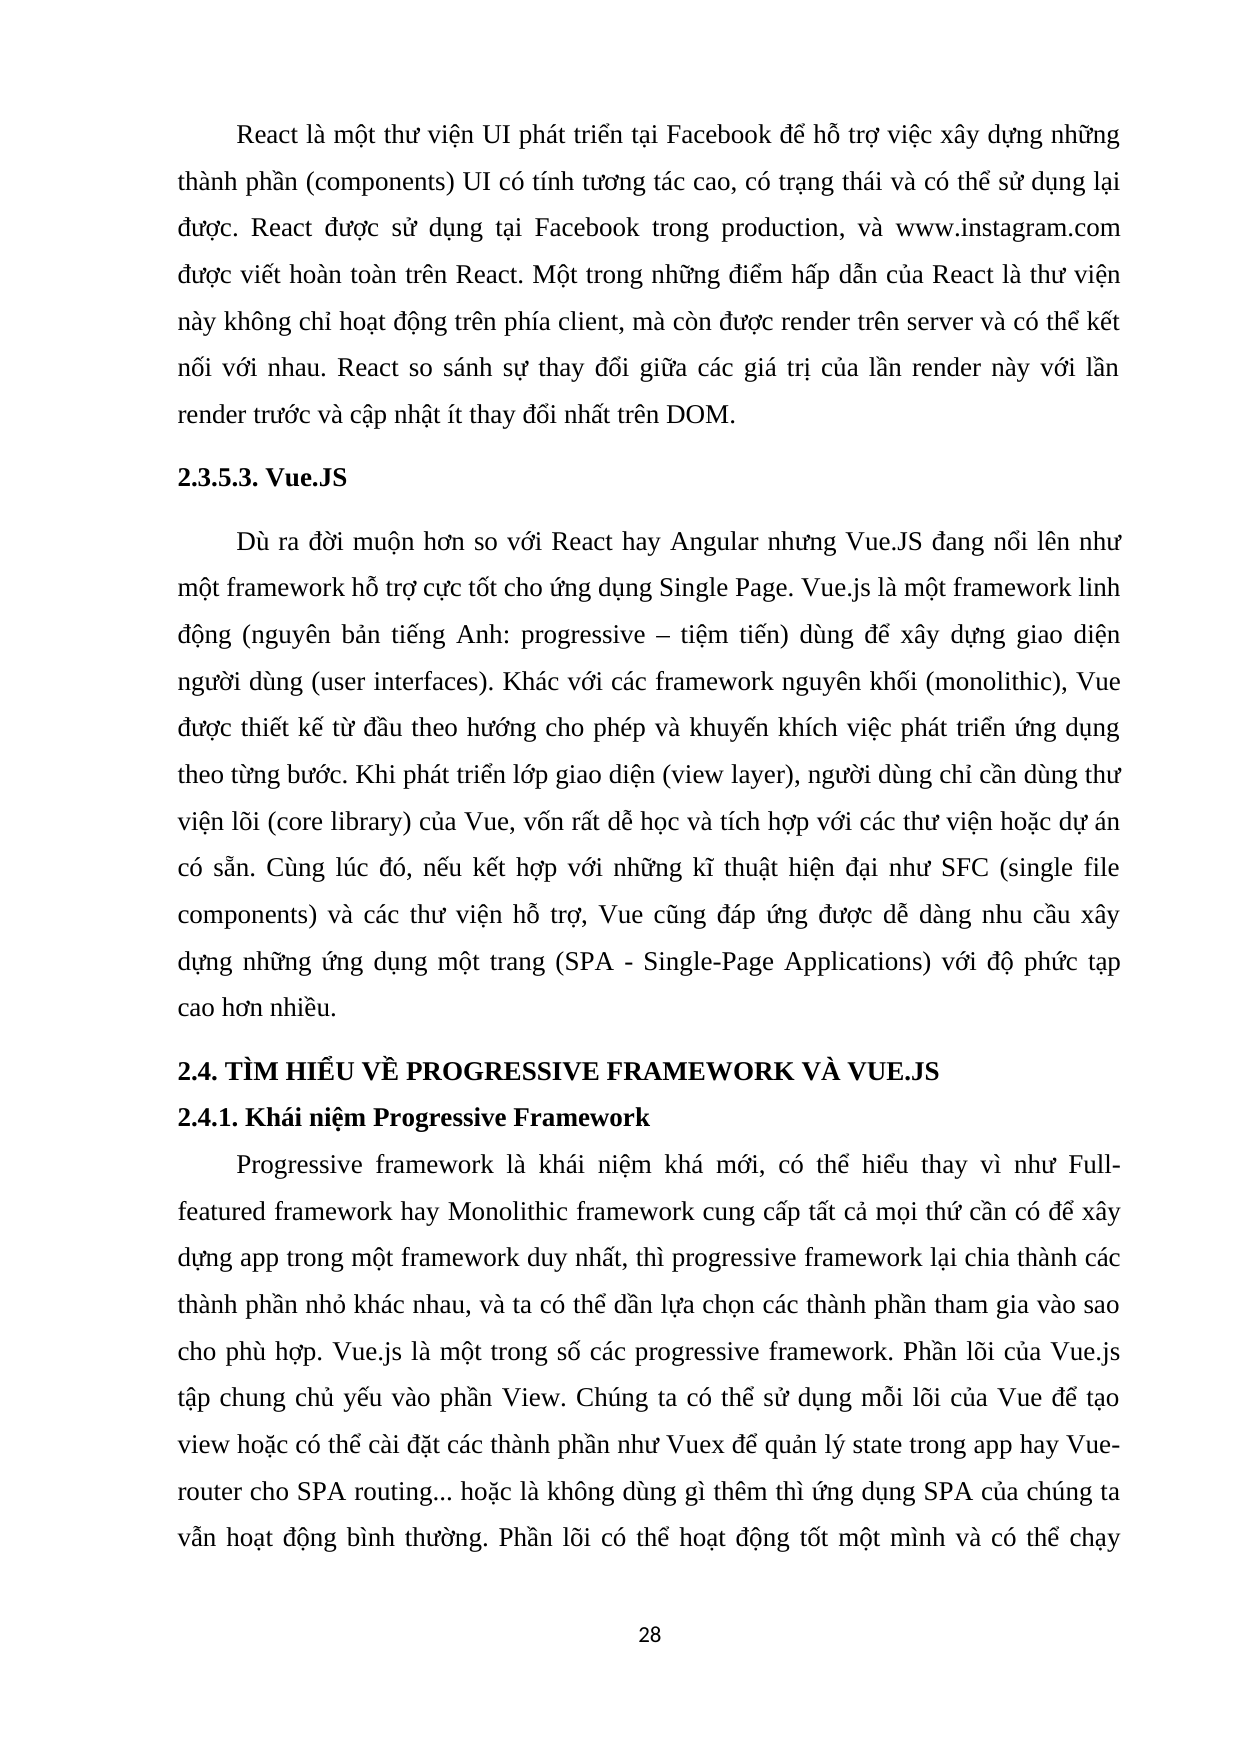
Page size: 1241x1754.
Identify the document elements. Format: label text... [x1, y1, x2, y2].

text Dù ra đời muộn hơn so với React hay Angular nhưng Vue.JS đang nổi lên như một framework hỗ trợ cực tốt cho ứng dụng Single Page. Vue.js là một framework linh động (nguyên bản tiếng Anh: progressive – tiệm tiến) dùng để xây dựng giao diện người dùng (user interfaces). Khác với các framework nguyên khối (monolithic), Vue được thiết kế từ đầu theo hướng cho phép và khuyến khích việc phát triển ứng dụng theo từng bước. Khi phát triển lớp giao diện (view layer), người dùng chỉ cần dùng thư viện lõi (core library) của Vue, vốn rất dễ học và tích hợp với các thư viện hoặc dự án có sẵn. Cùng lúc đó, nếu kết hợp với những kĩ thuật hiện đại như SFC (single file components) và các thư viện hỗ trợ, Vue cũng đáp ứng được dễ dàng nhu cầu xây dựng những ứng dụng một trang (SPA - Single-Page Applications) với độ phức tạp cao hơn nhiều. [177, 525, 1122, 1023]
text 2.3.5.3. Vue.JS [177, 461, 1122, 493]
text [177, 1148, 1122, 1553]
subtitle 2.4.1. Khái niệm Progressive Framework [177, 1101, 1122, 1133]
subtitle 2.4. TÌM HIỂU VỀ PROGRESSIVE FRAMEWORK VÀ VUE.JS [177, 1055, 1122, 1086]
text React là một thư viện UI phát triển tại Facebook để hỗ trợ việc xây dựng những thành phần (components) UI có tính tương tác cao, có trạng thái và có thể sử dụng lại được. React được sử dụng tại Facebook trong production, và www.instagram.com được viết hoàn toàn trên React. Một trong những điểm hấp dẫn của React là thư viện này không chỉ hoạt động trên phía client, mà còn được render trên server và có thể kết nối với nhau. React so sánh sự thay đổi giữa các giá trị của lần render này với lần render trước và cập nhật ít thay đổi nhất trên DOM. [177, 118, 1122, 429]
